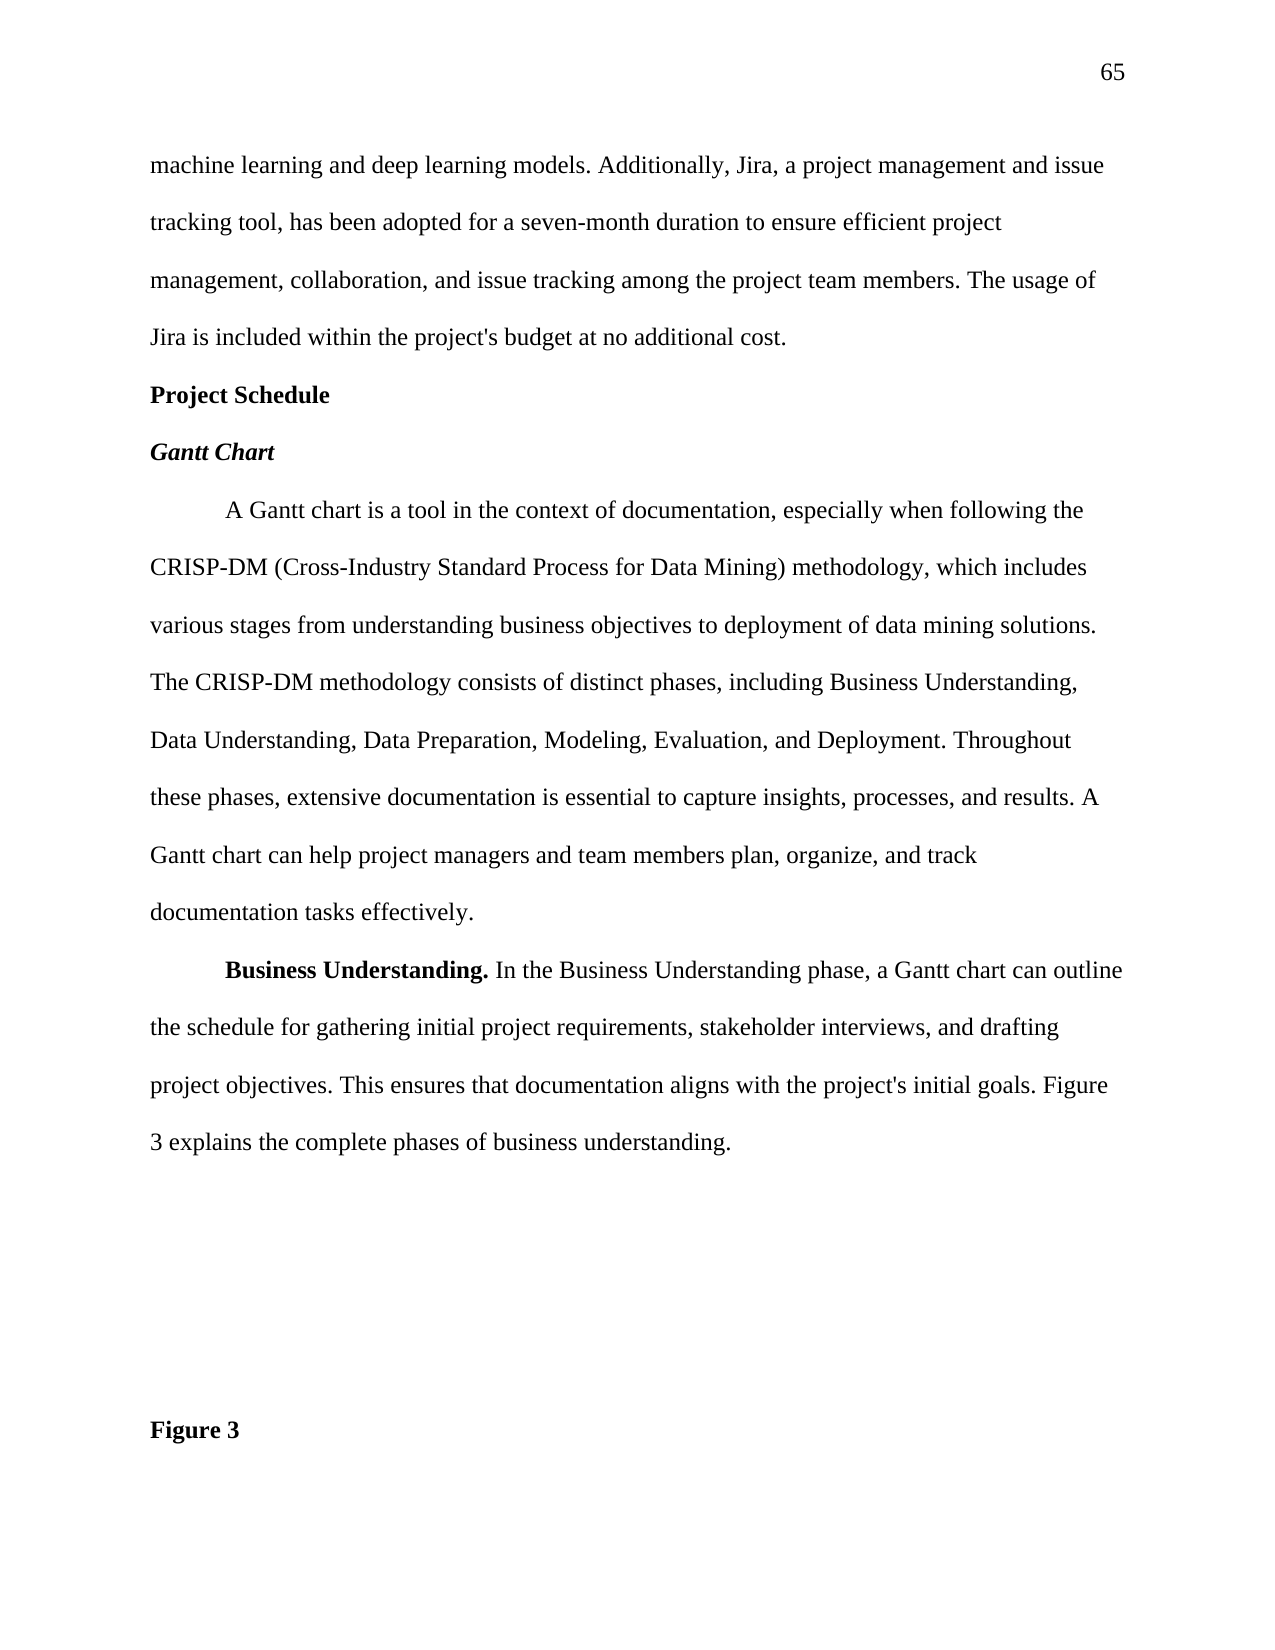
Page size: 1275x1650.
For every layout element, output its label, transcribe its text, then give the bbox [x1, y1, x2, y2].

subtitle Gantt Chart [150, 437, 1125, 466]
subtitle Project Schedule [150, 380, 1125, 409]
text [150, 150, 1125, 351]
text A Gantt chart is a tool in the context of documentation, especially when following the CRISP-DM (Cross-Industry Standard Process for Data Mining) methodology, which includes various stages from understanding business objectives to deployment of data mining solutions. The CRISP-DM methodology consists of distinct phases, including Business Understanding, Data Understanding, Data Preparation, Modeling, Evaluation, and Deployment. Throughout these phases, extensive documentation is essential to capture insights, processes, and results. A Gantt chart can help project managers and team members plan, organize, and track documentation tasks effectively. [150, 495, 1125, 926]
text Business Understanding. In the Business Understanding phase, a Gantt chart can outline the schedule for gathering initial project requirements, stakeholder interviews, and drafting project objectives. This ensures that documentation aligns with the project's initial goals. Figure 3 explains the complete phases of business understanding. [150, 955, 1125, 1156]
text Figure 3 [150, 1415, 1125, 1444]
